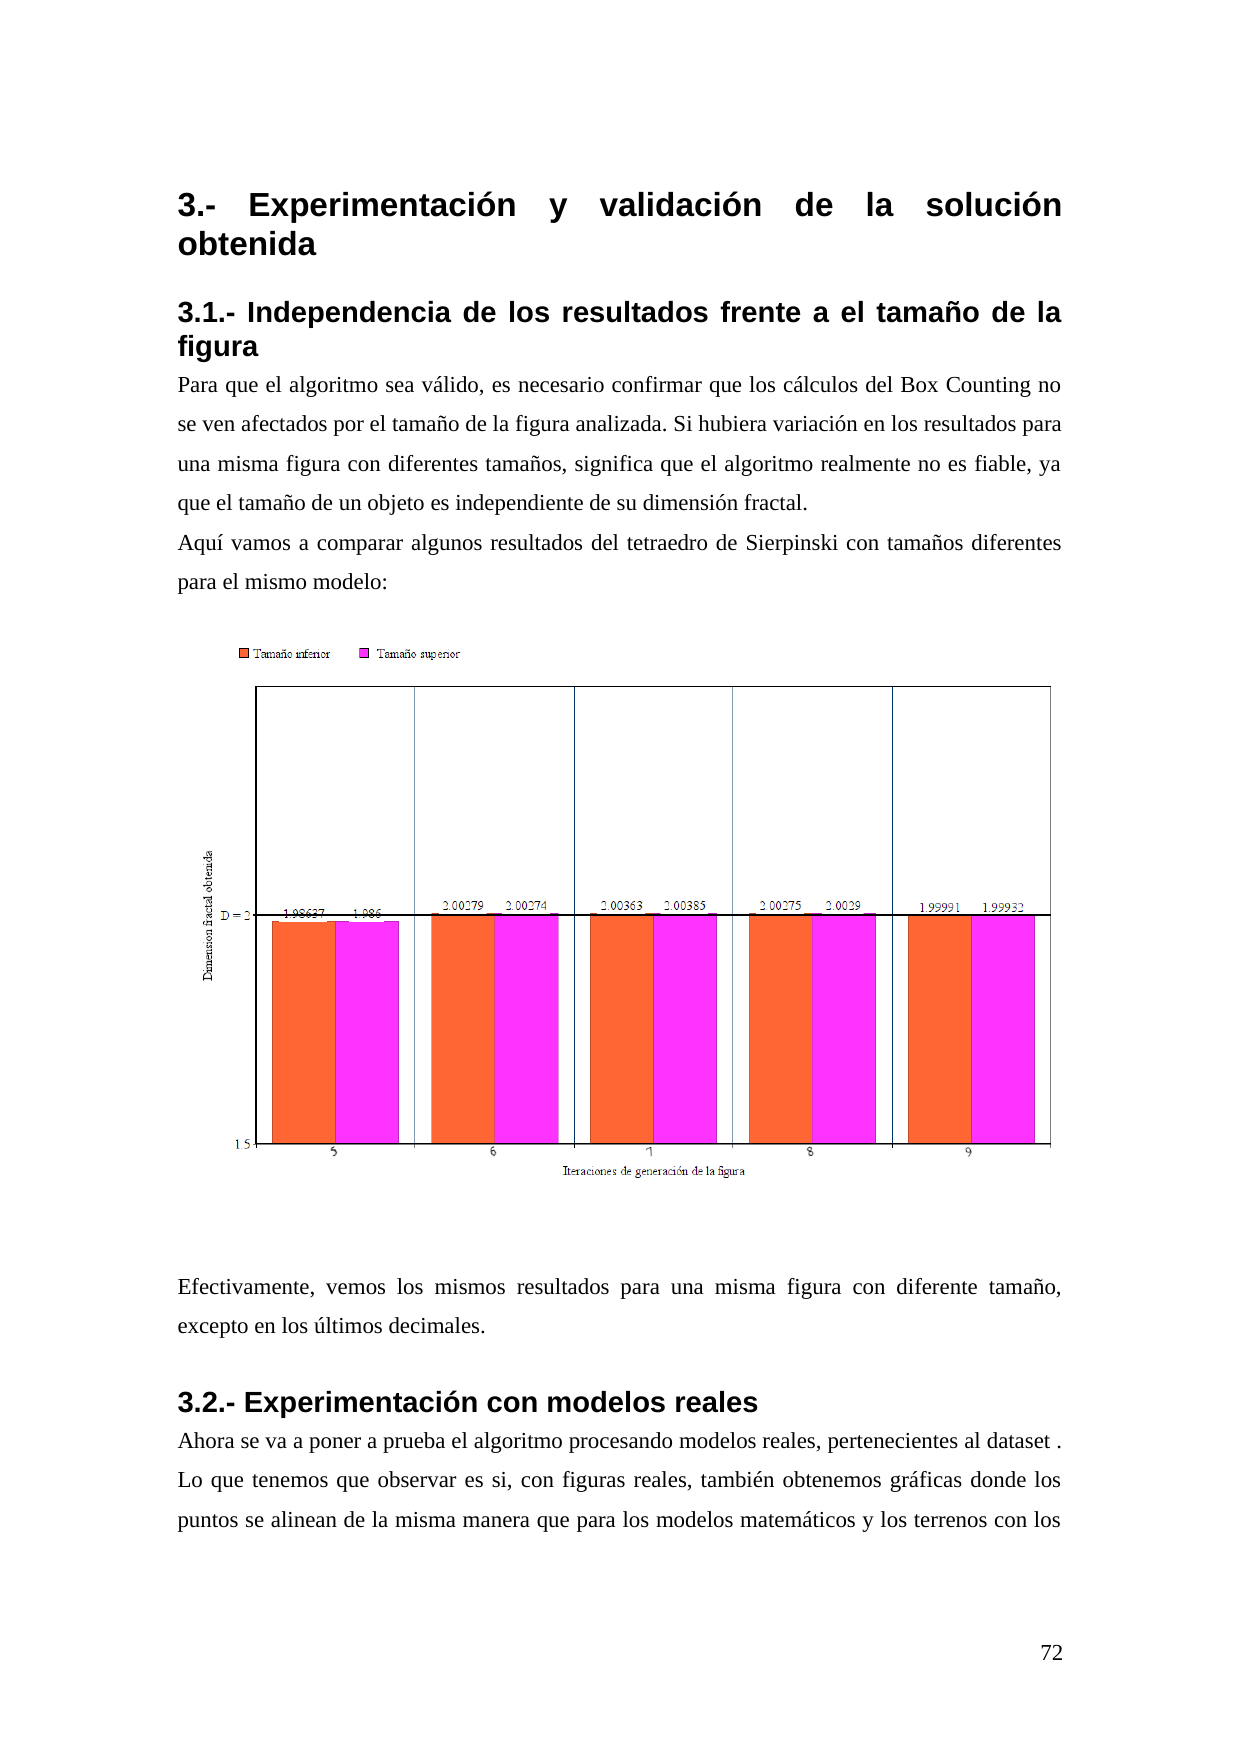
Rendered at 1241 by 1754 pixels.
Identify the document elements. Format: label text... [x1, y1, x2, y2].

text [177, 1427, 1063, 1532]
text Para que el algoritmo sea válido, es necesario confirmar que los cálculos del Box Counting no se ven afectados por el tamaño de la figura analizada. Si hubiera variación en los resultados para una misma figura con diferentes tamaños, significa que el algoritmo realmente no es fiable, ya que el tamaño de un objeto es independiente de su dimensión fractal. [177, 371, 1063, 516]
subtitle 3.2.- Experimentación con modelos reales [177, 1385, 1063, 1419]
picture [177, 607, 1063, 1260]
subtitle 3.1.- Independencia de los resultados frente a el tamaño de la figura [177, 295, 1063, 362]
text Efectivamente, vemos los mismos resultados para una misma figura con diferente tamaño, excepto en los últimos decimales. [177, 1273, 1063, 1339]
subtitle 3.- Experimentación y validación de la solución obtenida [177, 223, 1063, 262]
text Aquí vamos a comparar algunos resultados del tetraedro de Sierpinski con tamaños diferentes para el mismo modelo: [177, 529, 1063, 594]
